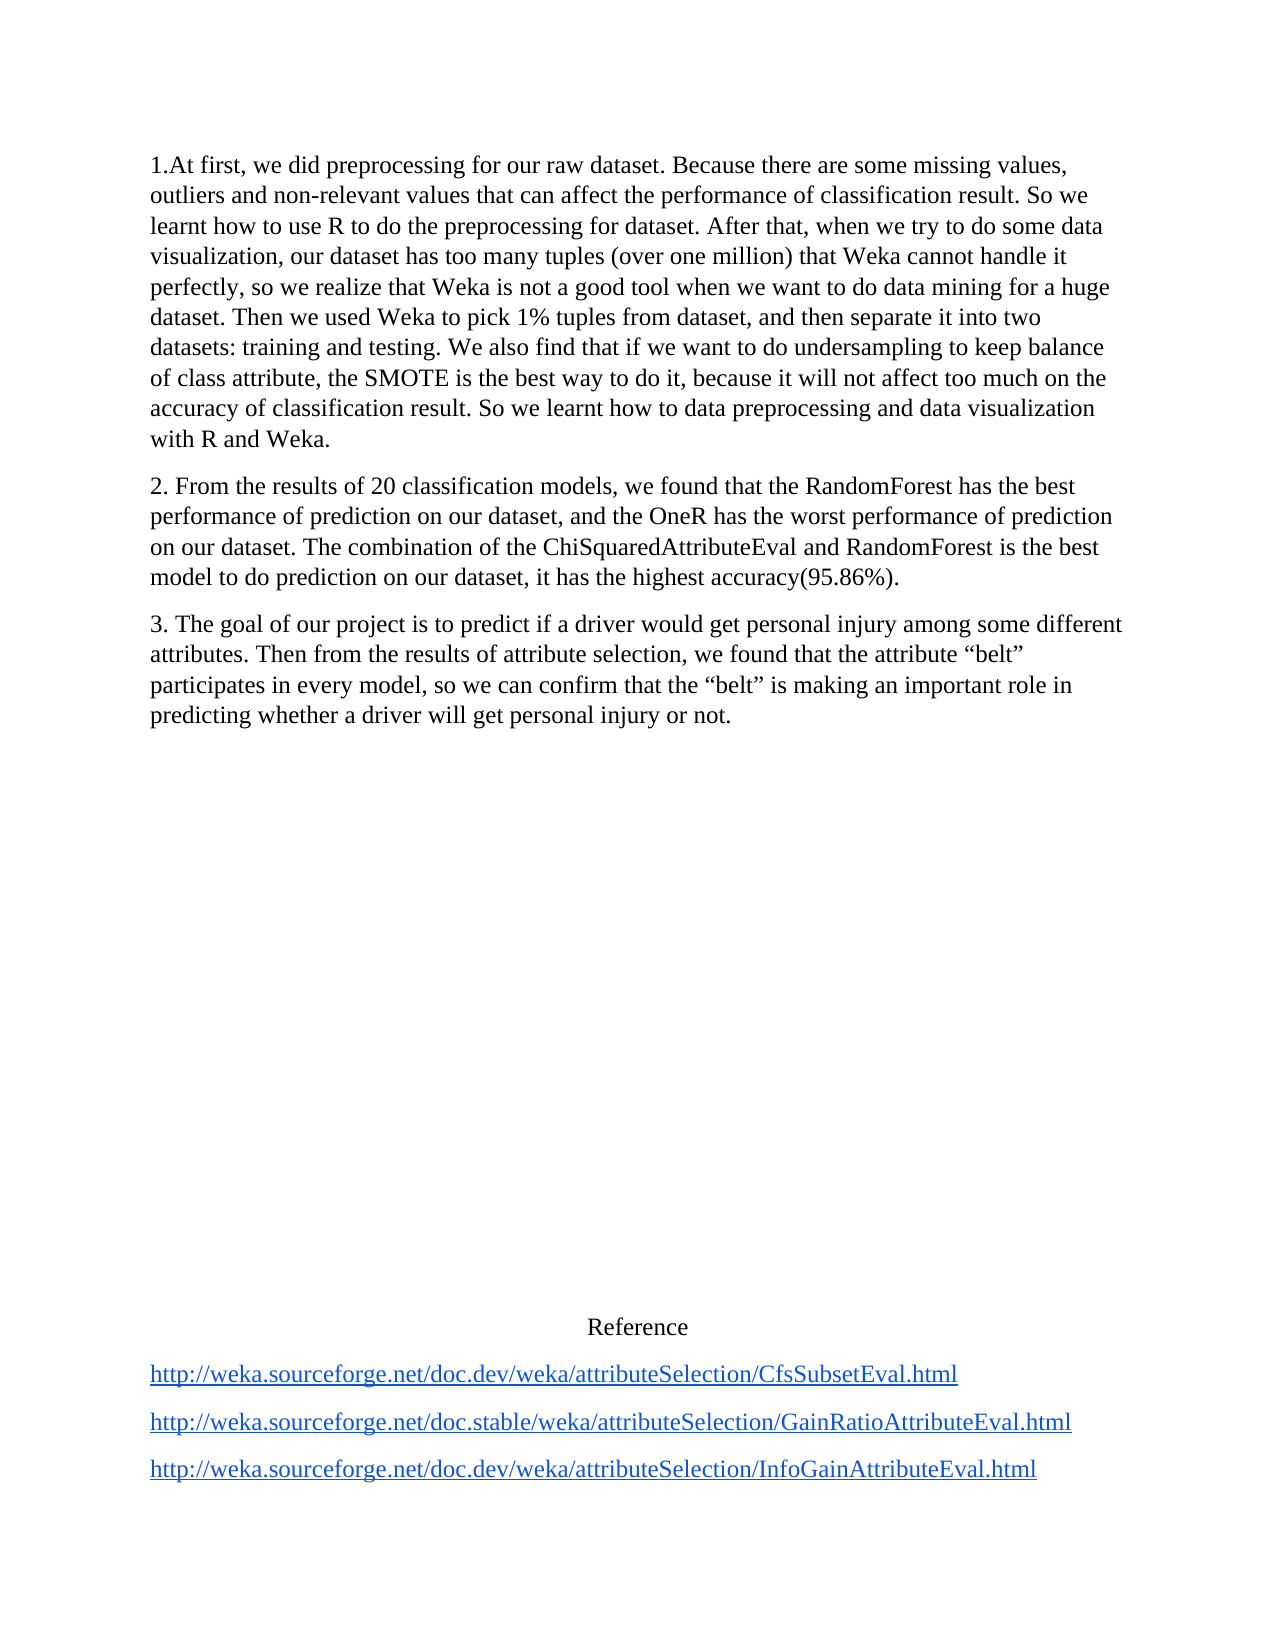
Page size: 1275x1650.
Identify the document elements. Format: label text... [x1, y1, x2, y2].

text http://weka.sourceforge.net/doc.stable/weka/attributeSelection/GainRatioAttributeEval.html [150, 1407, 1125, 1435]
text http://weka.sourceforge.net/doc.dev/weka/attributeSelection/CfsSubsetEval.html [150, 1359, 1125, 1388]
text 3. The goal of our project is to predict if a driver would get personal injury among some different attributes. Then from the results of attribute selection, we found that the attribute “belt” participates in every model, so we can confirm that the “belt” is making an important role in predicting whether a driver will get personal injury or not. [150, 609, 1125, 729]
text 2. From the results of 20 classification models, we found that the RandomForest has the best performance of prediction on our dataset, and the OneR has the worst performance of prediction on our dataset. The combination of the ChiSquaredAttributeEval and RandomForest is the best model to do prediction on our dataset, it has the highest accuracy(95.86%). [150, 471, 1125, 591]
text http://weka.sourceforge.net/doc.dev/weka/attributeSelection/InfoGainAttributeEval.html [150, 1454, 1125, 1482]
text Reference [150, 1312, 1125, 1341]
text 1.At first, we did preprocessing for our raw dataset. Because there are some missing values, outliers and non-relevant values that can affect the performance of classification result. So we learnt how to use R to do the preprocessing for dataset. After that, when we try to do some data visualization, our dataset has too many tuples (over one million) that Weka cannot handle it perfectly, so we realize that Weka is not a good tool when we want to do data mining for a huge dataset. Then we used Weka to pick 1% tuples from dataset, and then separate it into two datasets: training and testing. We also find that if we want to do undersampling to keep balance of class attribute, the SMOTE is the best way to do it, because it will not affect too much on the accuracy of classification result. So we learnt how to data preprocessing and data visualization with R and Weka. [150, 150, 1125, 452]
